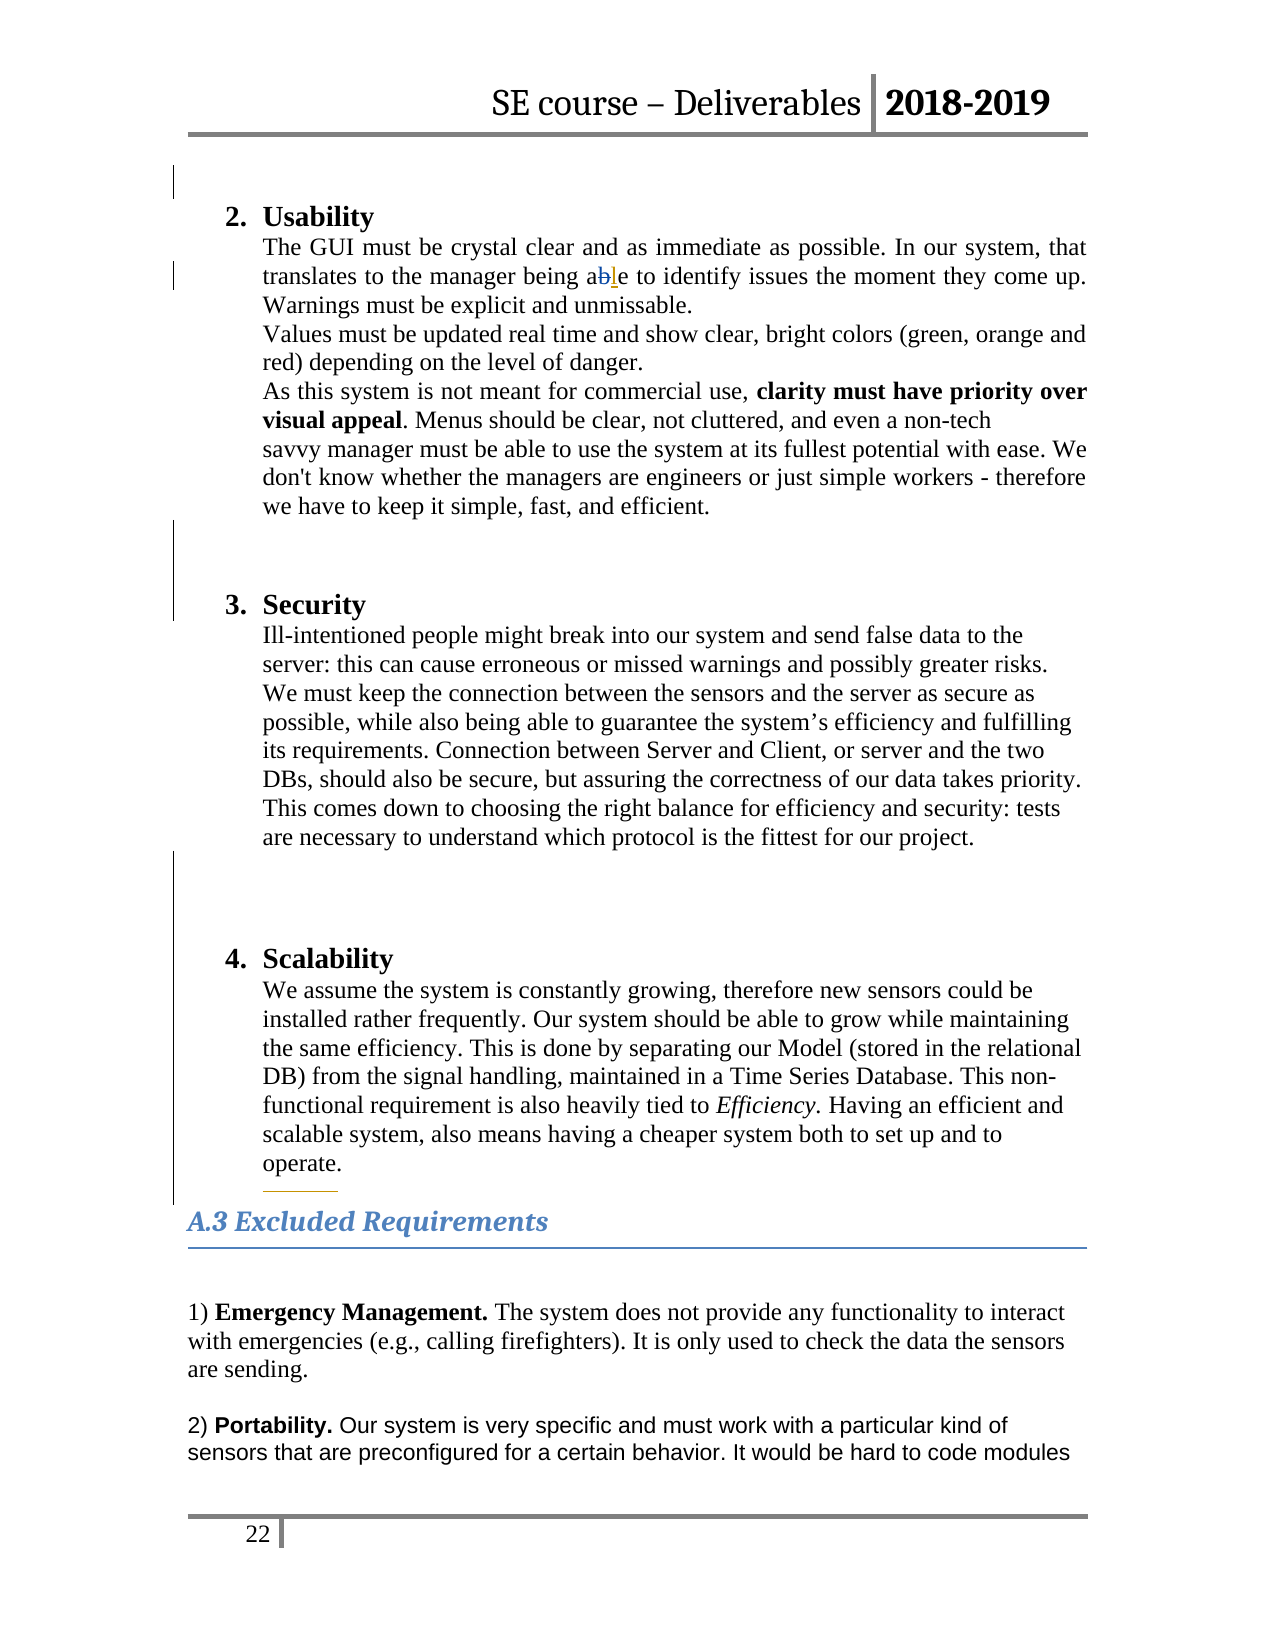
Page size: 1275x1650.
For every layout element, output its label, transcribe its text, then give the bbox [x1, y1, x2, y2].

list Scalability [225, 942, 1087, 975]
text savvy manager must be able to use the system at its fullest potential with ease. We don't know whether the managers are engineers or just simple workers - therefore we have to keep it simple, fast, and efficient. [262, 434, 1087, 520]
text We assume the system is constantly growing, therefore new sensors could be installed rather frequently. Our system should be able to grow while maintaining the same efficiency. This is done by separating our Model (stored in the relational DB) from the signal handling, maintained in a Time Series Database. This non-functional requirement is also heavily tied to Efficiency. Having an efficient and scalable system, also means having a cheaper system both to set up and to operate. [262, 975, 1087, 1176]
text Ill-intentioned people might break into our system and send false data to the server: this can cause erroneous or missed warnings and possibly greater risks. We must keep the connection between the sensors and the server as secure as possible, while also being able to guarantee the system’s efficiency and fulfilling its requirements. Connection between Server and Client, or server and the two DBs, should also be secure, but assuring the correctness of our data takes priority. [262, 621, 1087, 793]
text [187, 1412, 1087, 1465]
list Security [225, 587, 1087, 621]
text This comes down to choosing the right balance for efficiency and security: tests are necessary to understand which protocol is the fittest for our project. [262, 793, 1087, 851]
title A.3 Excluded Requirements [187, 1205, 1087, 1249]
text As this system is not meant for commercial use, clarity must have priority over visual appeal. Menus should be clear, not cluttered, and even a non-tech [262, 376, 1087, 434]
text 1) Emergency Management. The system does not provide any functionality to interact with emergencies (e.g., calling firefighters). It is only used to check the data the sensors are sending. [187, 1297, 1087, 1383]
list Usability [225, 199, 1087, 232]
text The GUI must be crystal clear and as immediate as possible. In our system, that translates to the manager being ae to identify issues the moment they come up. Warnings must be explicit and unmissable. [262, 232, 1087, 319]
text Values must be updated real time and show clear, bright colors (green, orange and red) depending on the level of danger. [262, 319, 1087, 376]
